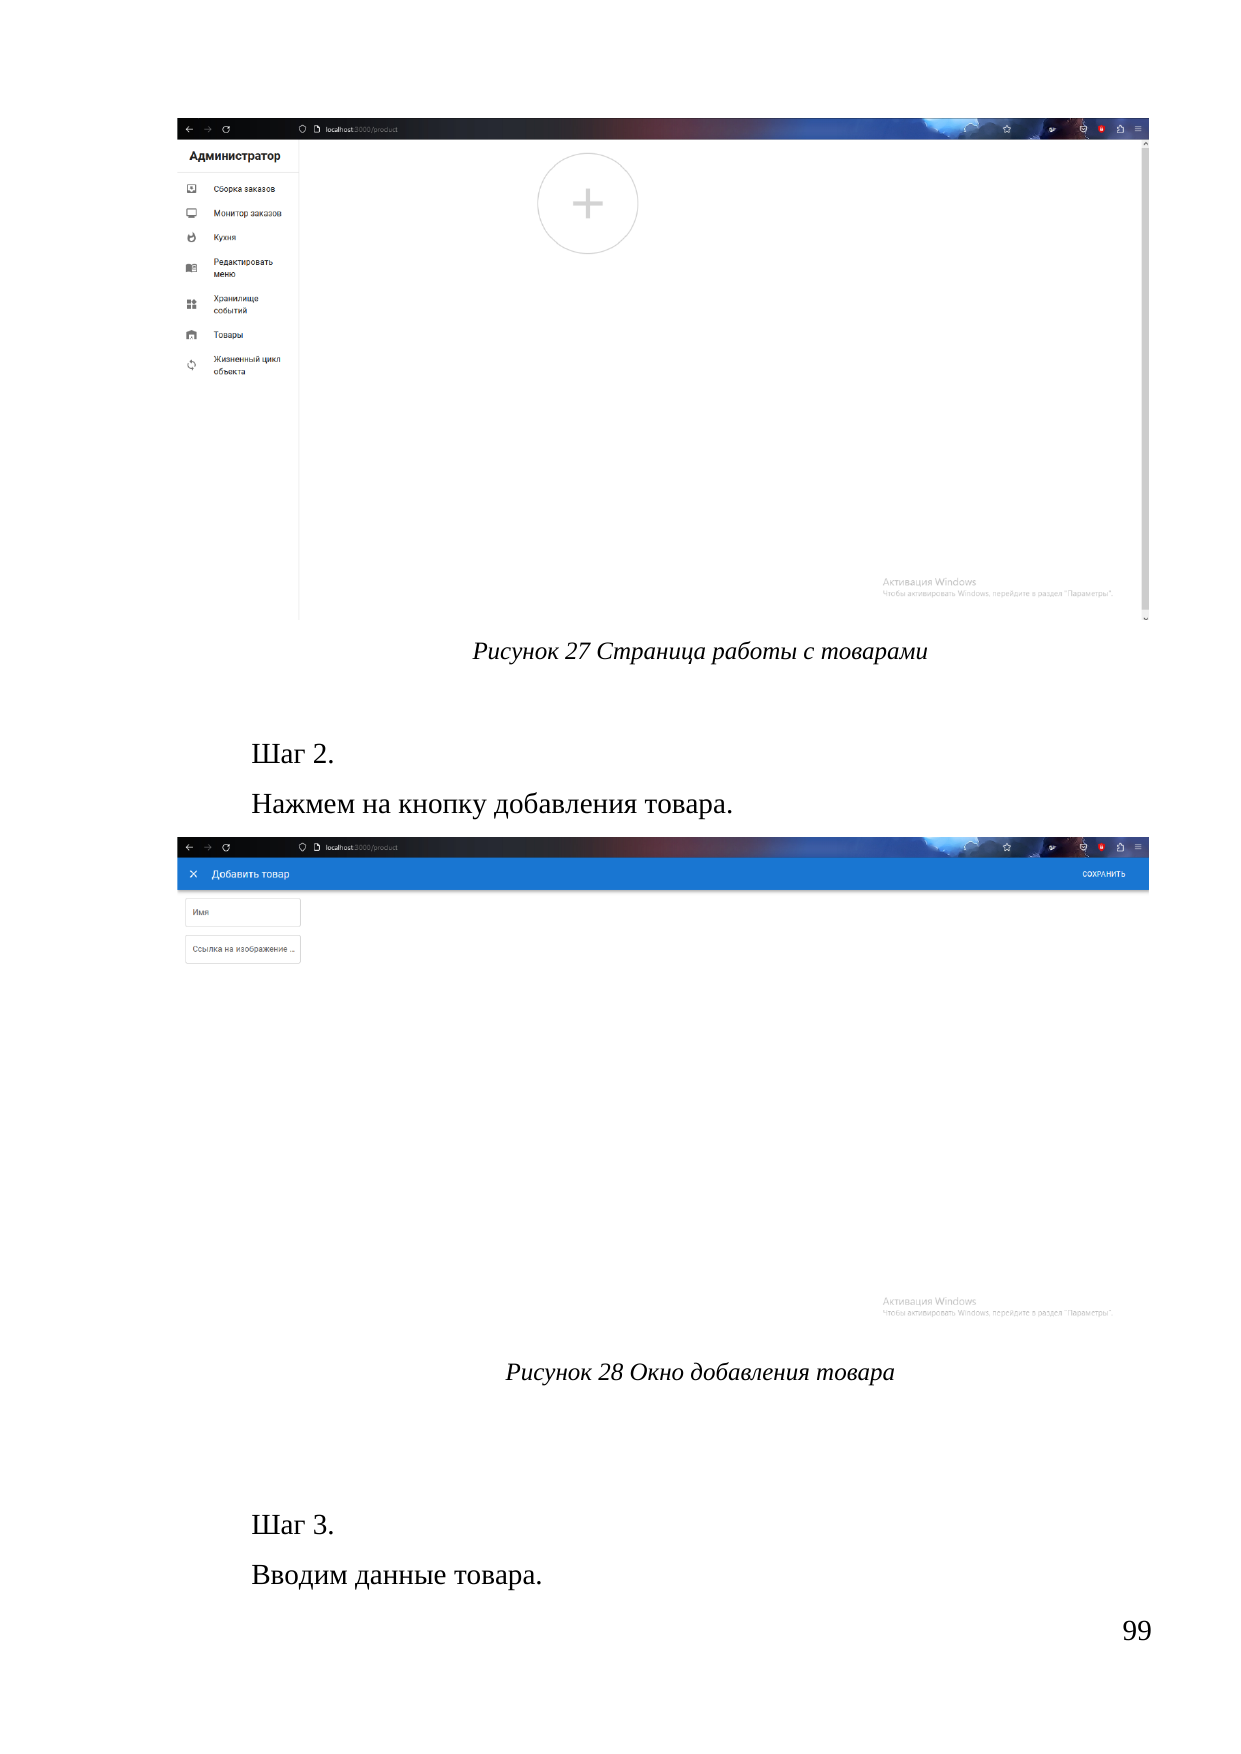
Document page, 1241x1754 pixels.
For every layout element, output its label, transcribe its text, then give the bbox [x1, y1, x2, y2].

picture [177, 837, 1149, 1341]
text Шаг 3. [177, 1507, 1152, 1541]
text Вводим данные товара. [177, 1557, 1152, 1591]
picture [177, 118, 1149, 620]
text Нажмем на кнопку добавления товара. [177, 787, 1152, 820]
text Шаг 2. [177, 736, 1152, 770]
